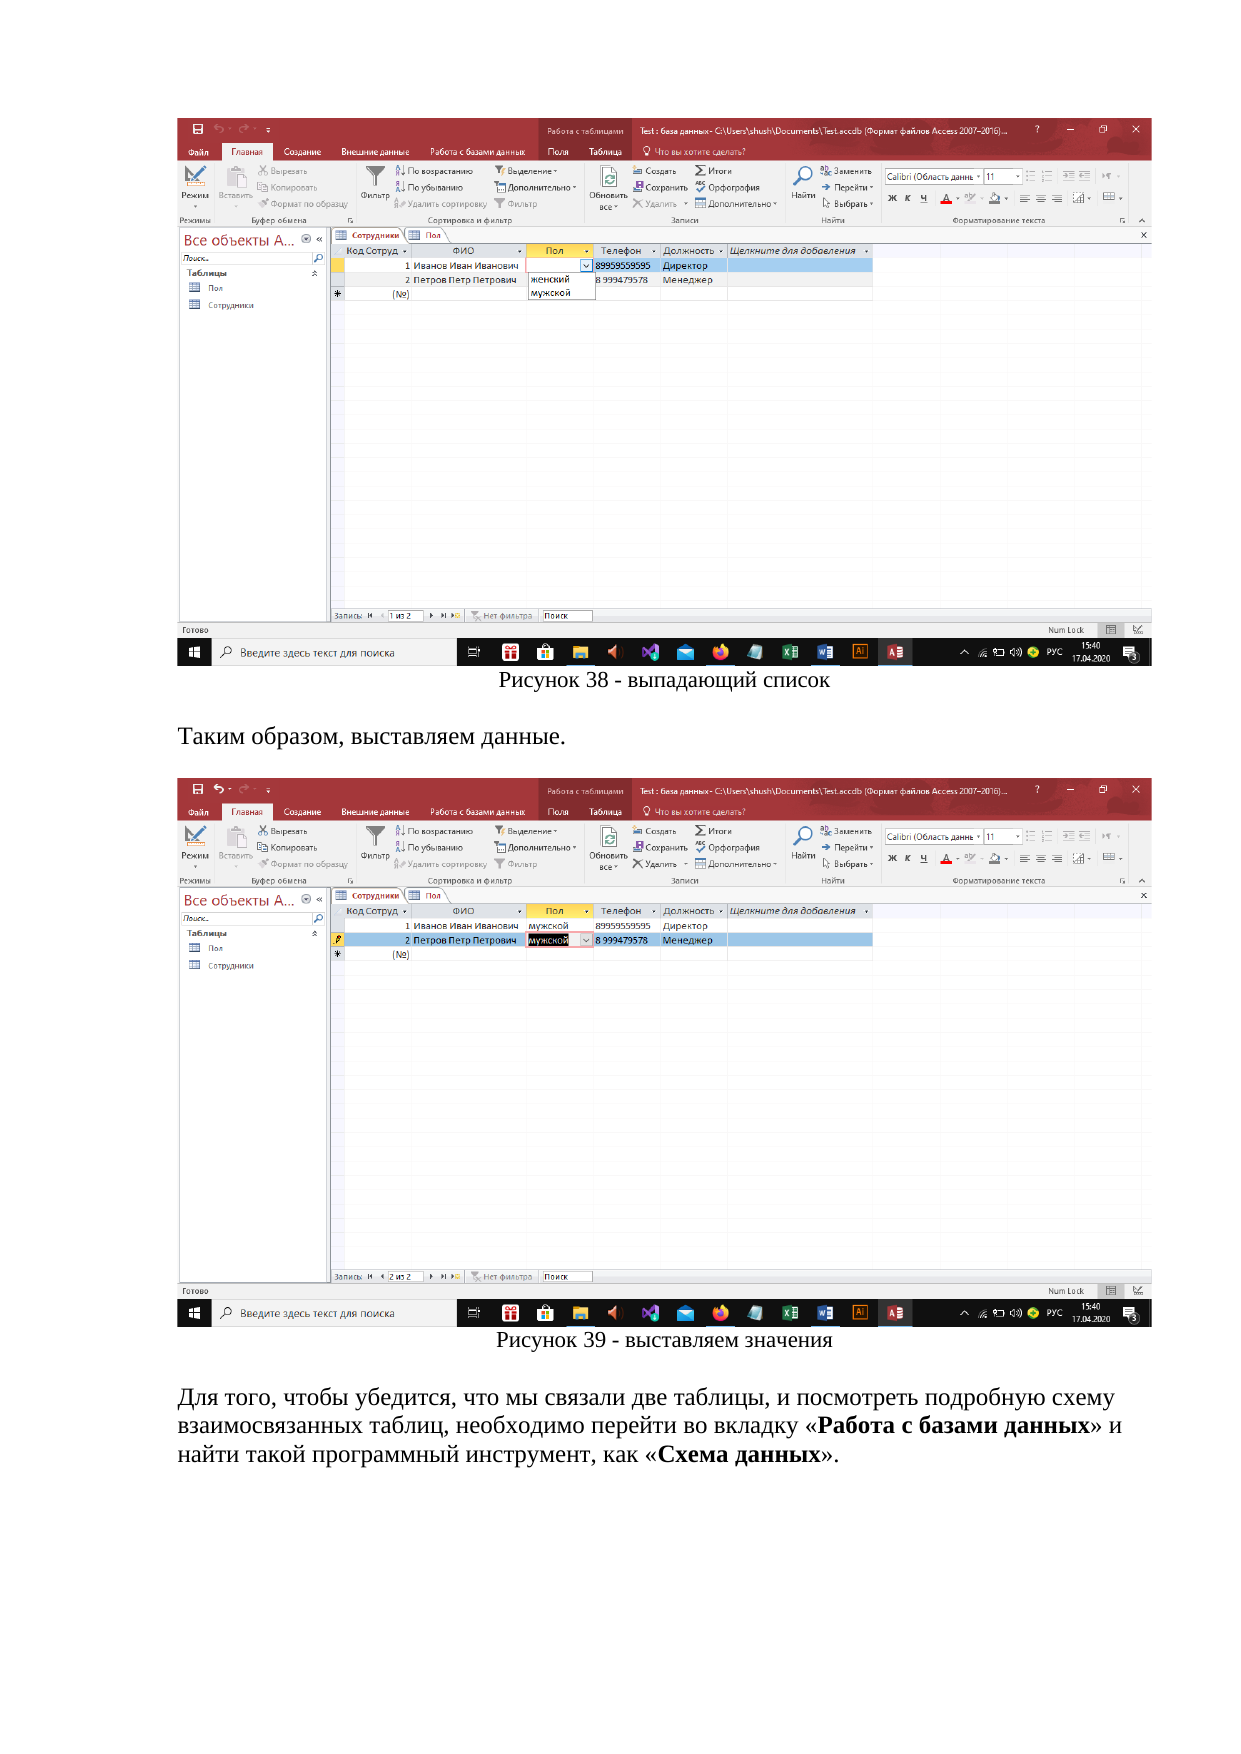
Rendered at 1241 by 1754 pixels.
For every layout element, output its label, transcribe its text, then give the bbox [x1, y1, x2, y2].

text Для того, чтобы убедится, что мы связали две таблицы, и посмотреть подробную схему взаимосвязанных таблиц, необходимо перейти во вкладку «Работа с базами данных» и найти такой программный инструмент, как «Схема данных». [177, 1382, 1152, 1468]
picture [177, 118, 1152, 666]
text Таким образом, выставляем данные. [177, 721, 1152, 750]
text Рисунок 39 - выставляем значения [177, 1327, 1152, 1353]
text Рисунок 38 - выпадающий список [177, 666, 1152, 692]
picture [177, 778, 1152, 1327]
